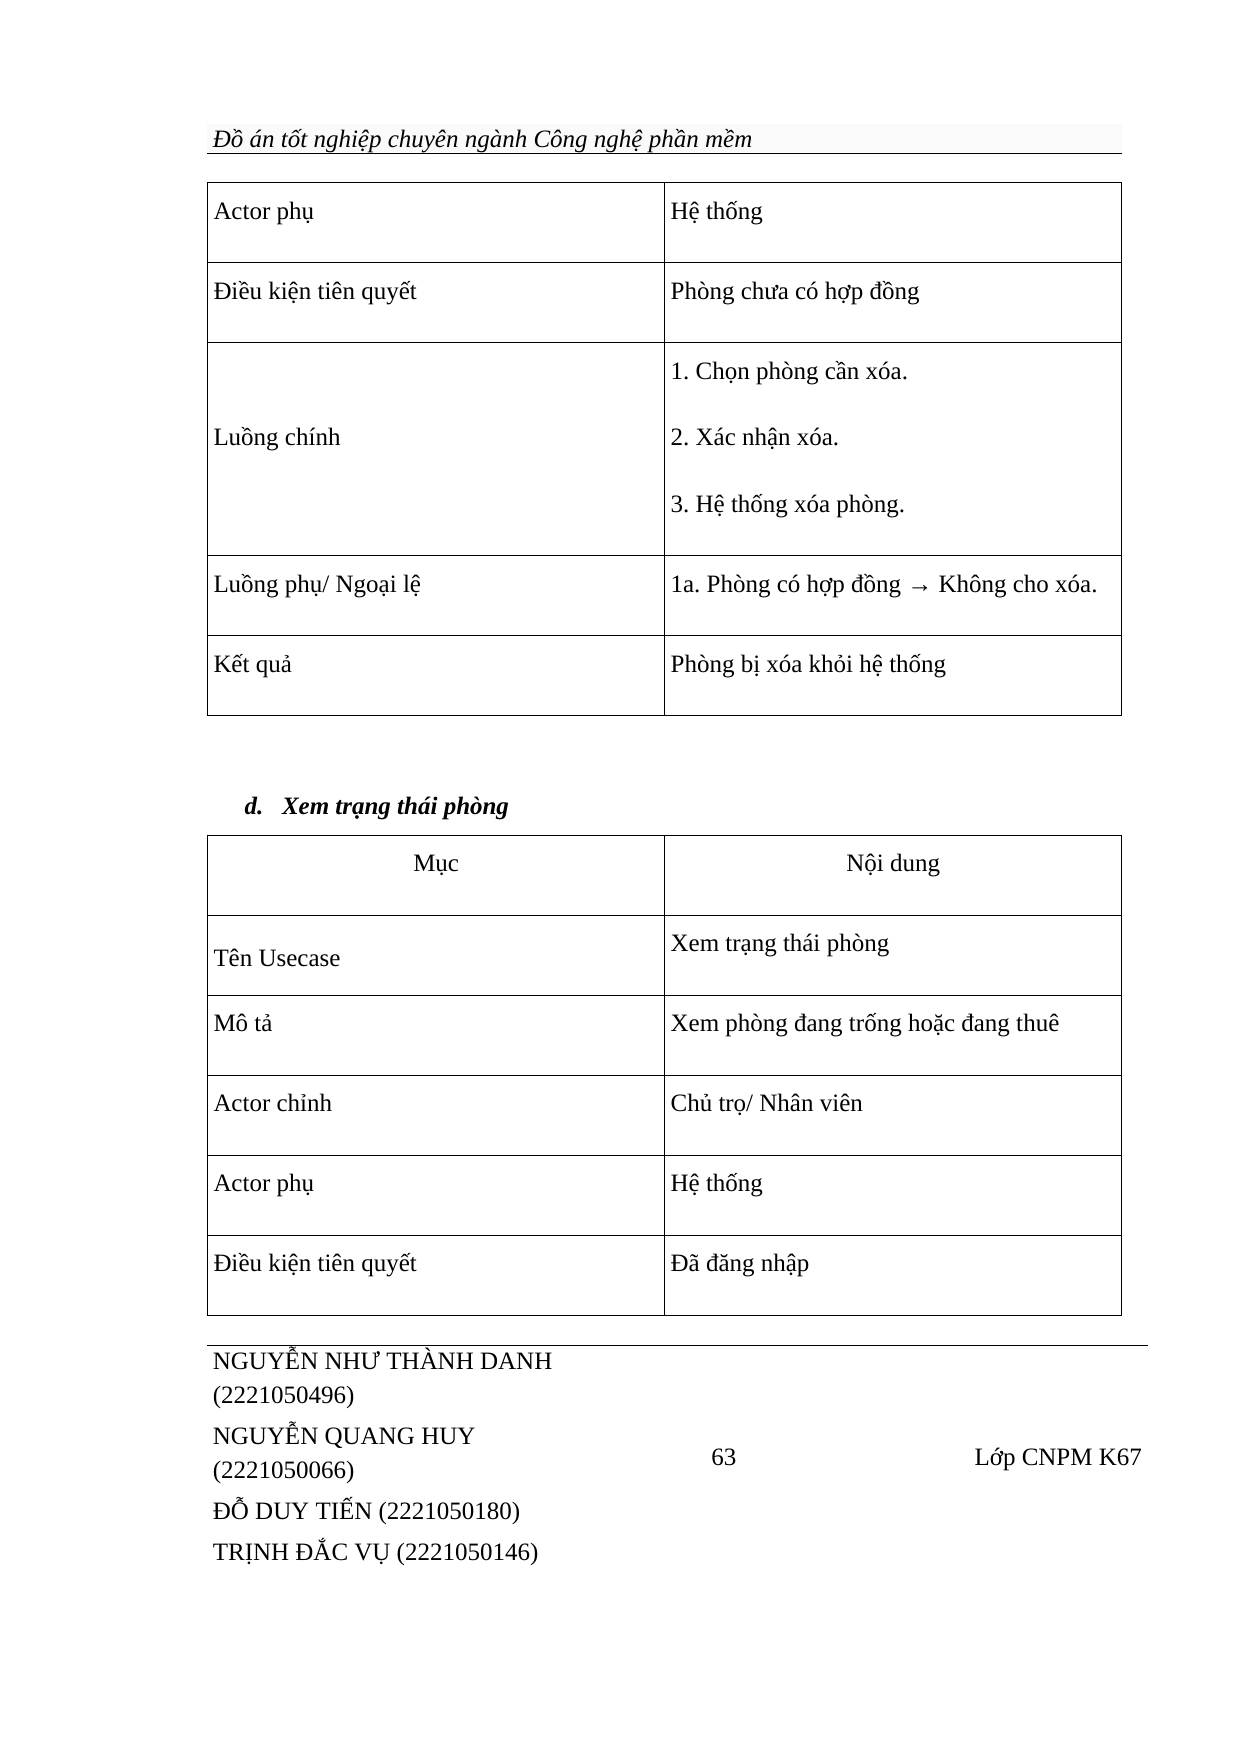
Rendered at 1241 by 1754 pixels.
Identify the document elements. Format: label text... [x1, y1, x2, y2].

table_cell 1. Chọn phòng cần xóa. 2. Xác nhận xóa. 3. Hệ thống xóa phòng. [665, 343, 1121, 555]
table_header Mục [208, 836, 664, 914]
table_cell Actor phụ [208, 1156, 664, 1234]
table_cell Luồng phụ/ Ngoại lệ [208, 556, 664, 635]
table_cell Luồng chính [208, 343, 664, 555]
table_cell Tên Usecase [208, 916, 664, 994]
table_cell Actor chỉnh [208, 1076, 664, 1154]
table_cell Điều kiện tiên quyết [208, 263, 664, 342]
table_cell Điều kiện tiên quyết [208, 1236, 664, 1314]
table_cell Phòng bị xóa khỏi hệ thống [665, 636, 1121, 715]
table_cell Đã đăng nhập [665, 1236, 1121, 1314]
table_cell Hệ thống [665, 1156, 1121, 1234]
subtitle Xem trạng thái phòng [244, 791, 1122, 820]
table_cell Chủ trọ/ Nhân viên [665, 1076, 1121, 1154]
table_cell 1a. Phòng có hợp đồng → Không cho xóa. [665, 556, 1121, 635]
table_cell Mô tả [208, 996, 664, 1074]
table_cell Phòng chưa có hợp đồng [665, 263, 1121, 342]
table_cell Hệ thống [665, 183, 1121, 262]
table_header Nội dung [665, 836, 1121, 914]
table_cell Xem trạng thái phòng [665, 916, 1121, 994]
table_cell Kết quả [208, 636, 664, 715]
table_cell Xem phòng đang trống hoặc đang thuê [665, 996, 1121, 1074]
table_cell Actor phụ [208, 183, 664, 262]
